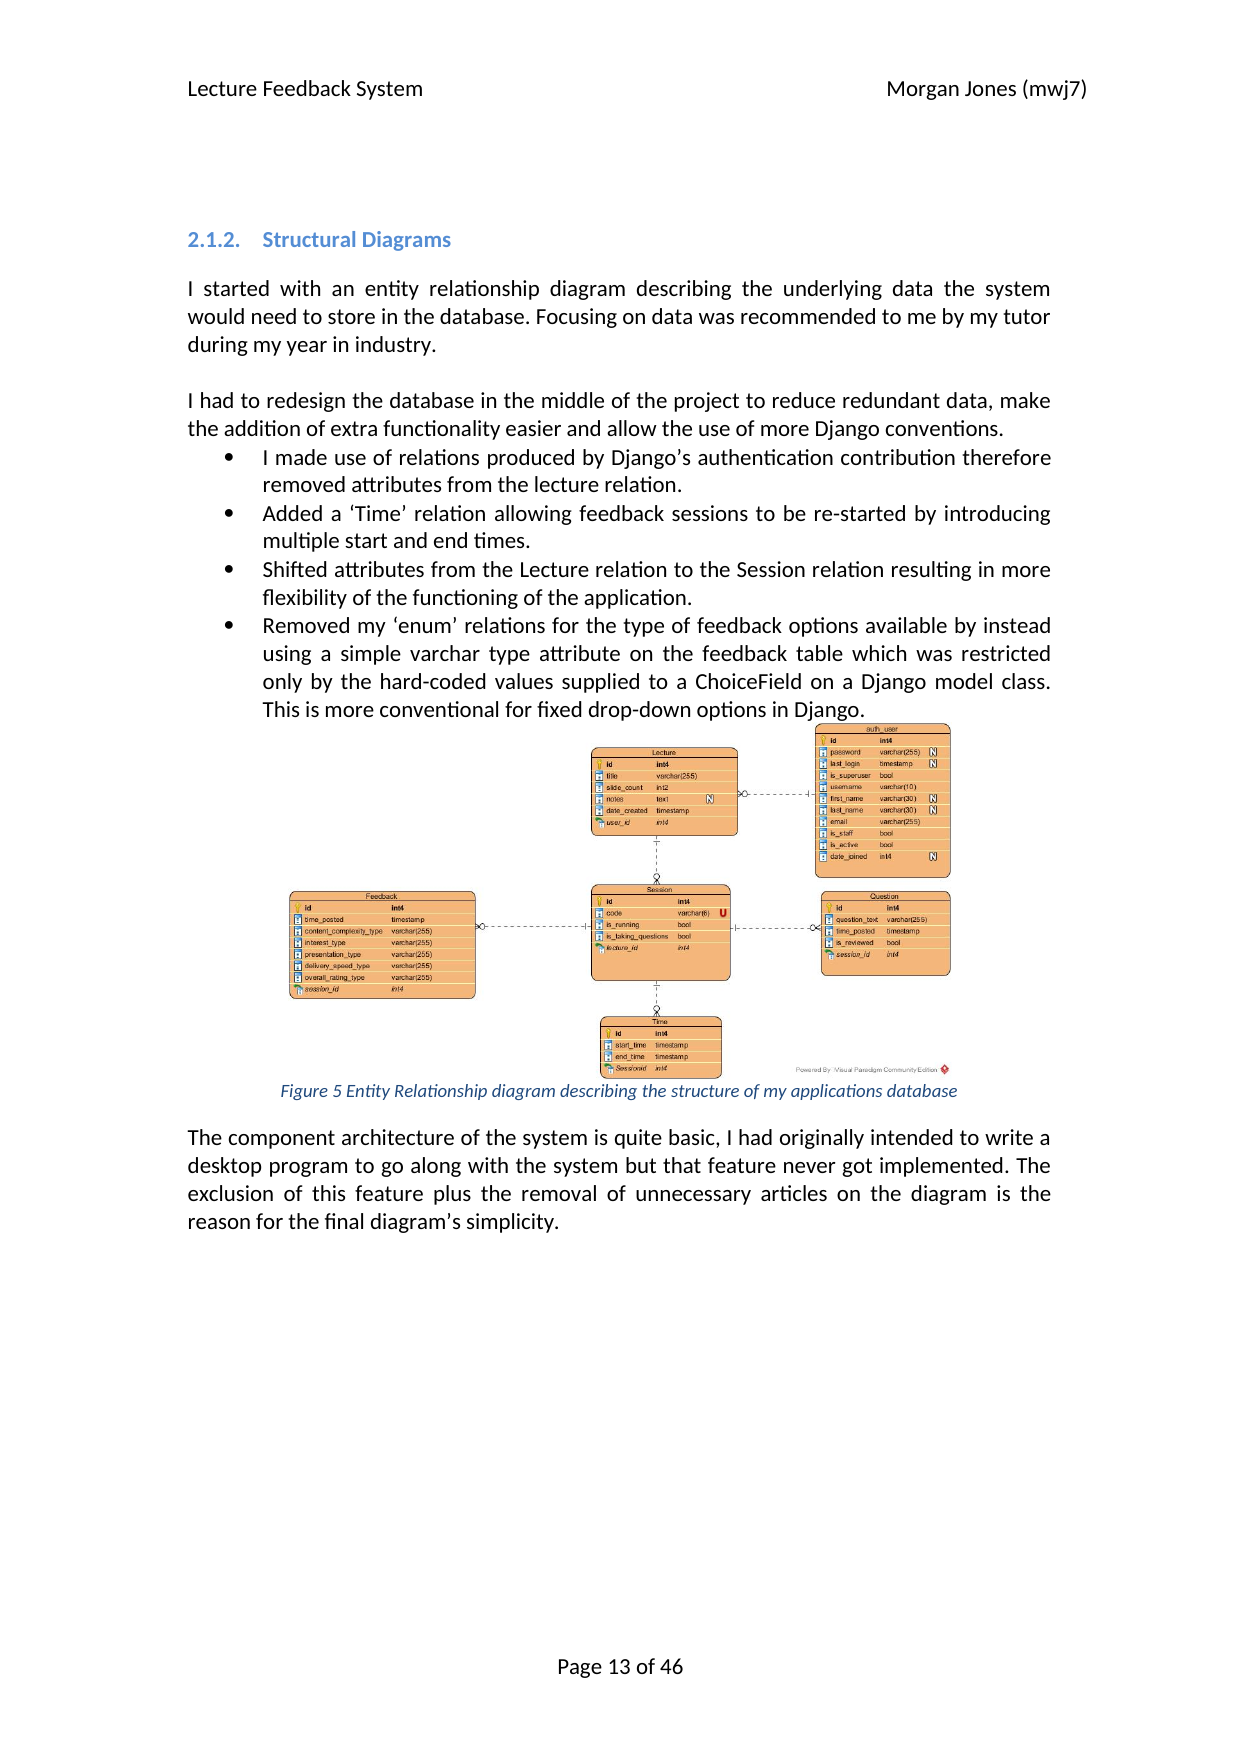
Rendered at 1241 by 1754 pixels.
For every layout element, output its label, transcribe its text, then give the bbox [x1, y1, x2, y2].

text The component architecture of the system is quite basic, I had originally intended to write a desktop program to go along with the system but that feature never got implemented. The exclusion of this feature plus the removal of unnecessary articles on the diagram is the reason for the final diagram’s simplicity. [187, 1123, 1053, 1235]
text Figure 5 Entity Relationship diagram describing the structure of my applications database [187, 1079, 1053, 1102]
list Shifted attributes from the Lecture relation to the Session relation resulting in more flexibility of the functioning of the application. [225, 555, 1053, 611]
text I had to redesign the database in the middle of the project to reduce redundant data, make the addition of extra functionality easier and allow the use of more Django conventions. [187, 387, 1053, 443]
picture [288, 722, 952, 1080]
list I made use of relations produced by Django’s authentication contribution therefore removed attributes from the lecture relation. [225, 443, 1053, 499]
list Removed my ‘enum’ relations for the type of feedback options available by instead using a simple varchar type attribute on the feedback table which was restricted only by the hard-coded values supplied to a ChoiceField on a Django model class. This is more conventional for fixed drop-down options in Django. [225, 611, 1053, 723]
list Added a ‘Time’ relation allowing feedback sessions to be re-started by introducing multiple start and end times. [225, 499, 1053, 555]
text I started with an entity relationship diagram describing the underlying data the system would need to store in the database. Focusing on data was recommended to me by my tutor during my year in industry. [187, 274, 1053, 358]
subtitle Structural Diagrams [187, 226, 1053, 254]
